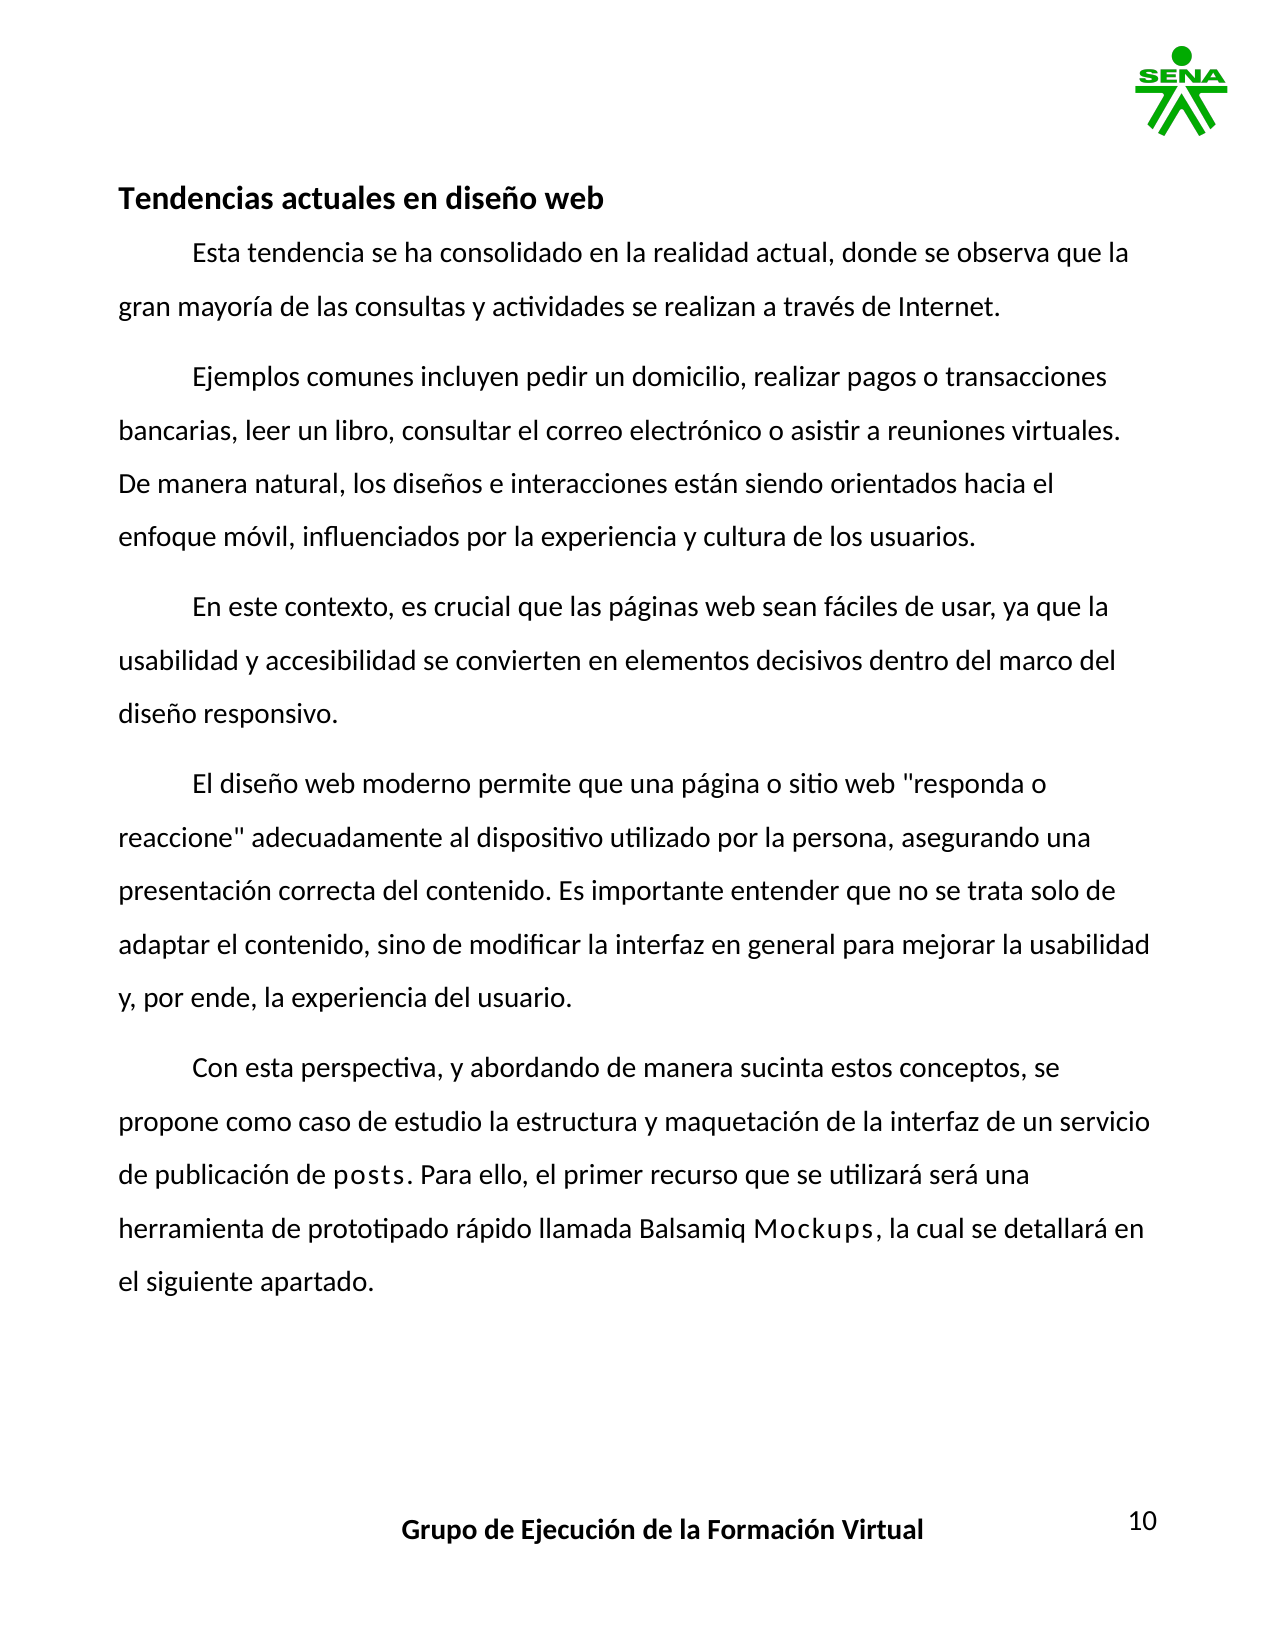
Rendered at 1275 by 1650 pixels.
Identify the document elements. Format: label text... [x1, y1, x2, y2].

text Esta tendencia se ha consolidado en la realidad actual, donde se observa que la gran mayoría de las consultas y actividades se realizan a través de Internet. [118, 234, 1157, 324]
subtitle Tendencias actuales en diseño web [118, 177, 1157, 218]
picture [1135, 46, 1228, 136]
text En este contexto, es crucial que las páginas web sean fáciles de usar, ya que la usabilidad y accesibilidad se convierten en elementos decisivos dentro del marco del diseño responsivo. [118, 588, 1157, 731]
text Ejemplos comunes incluyen pedir un domicilio, realizar pagos o transacciones bancarias, leer un libro, consultar el correo electrónico o asistir a reuniones virtuales. De manera natural, los diseños e interacciones están siendo orientados hacia el enfoque móvil, influenciados por la experiencia y cultura de los usuarios. [118, 358, 1157, 554]
text Con esta perspectiva, y abordando de manera sucinta estos conceptos, se propone como caso de estudio la estructura y maquetación de la interfaz de un servicio de publicación de posts. Para ello, el primer recurso que se utilizará será una herramienta de prototipado rápido llamada Balsamiq Mockups, la cual se detallará en el siguiente apartado. [118, 1049, 1157, 1299]
text El diseño web moderno permite que una página o sitio web "responda o reaccione" adecuadamente al dispositivo utilizado por la persona, asegurando una presentación correcta del contenido. Es importante entender que no se trata solo de adaptar el contenido, sino de modificar la interfaz en general para mejorar la usabilidad y, por ende, la experiencia del usuario. [118, 766, 1157, 1015]
